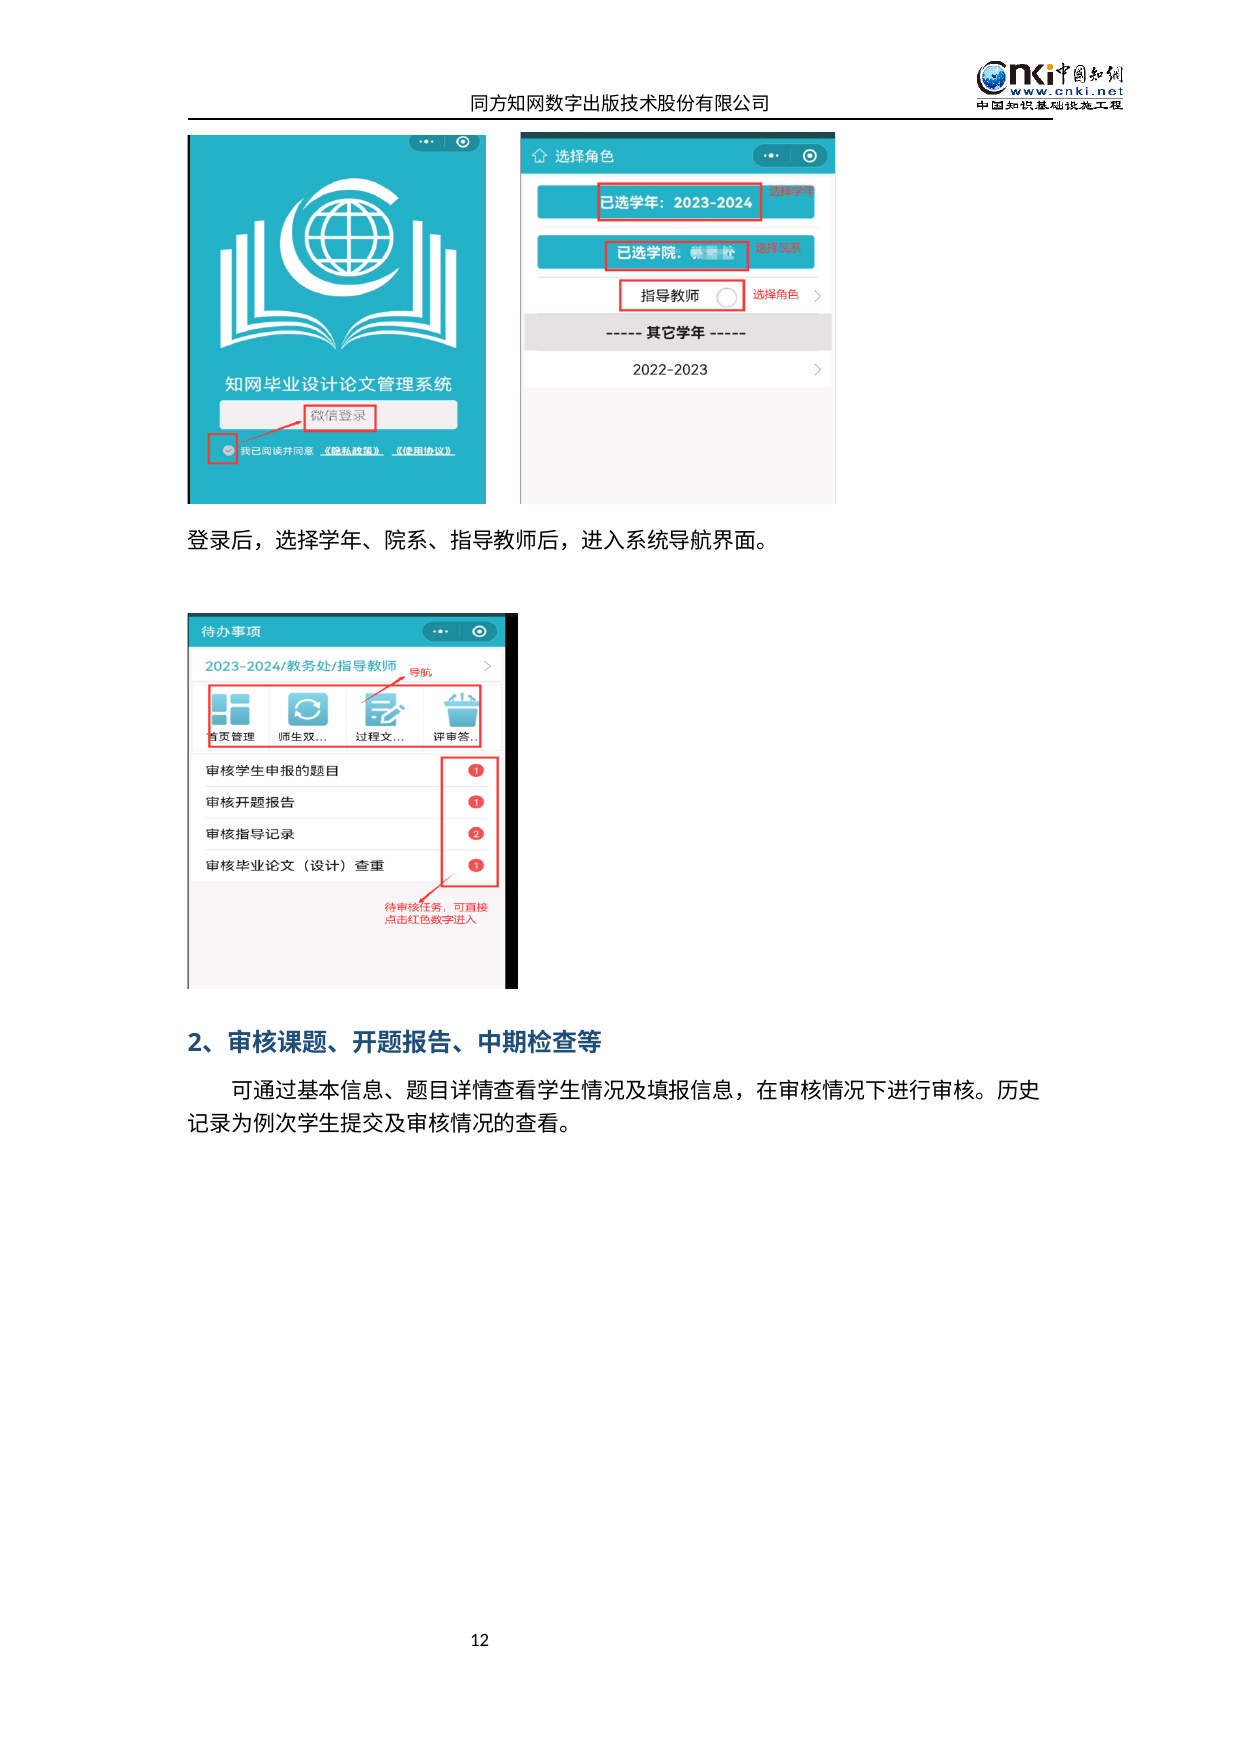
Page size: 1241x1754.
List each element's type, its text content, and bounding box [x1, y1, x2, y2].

picture [520, 132, 836, 504]
picture [187, 613, 518, 989]
text 可通过基本信息、题目详情查看学生情况及填报信息，在审核情况下进行审核。历史记录为例次学生提交及审核情况的查看。 [187, 1073, 1053, 1138]
picture [976, 61, 1123, 110]
picture [187, 135, 486, 504]
subtitle 2、审核课题、开题报告、中期检查等 [187, 1008, 1053, 1073]
